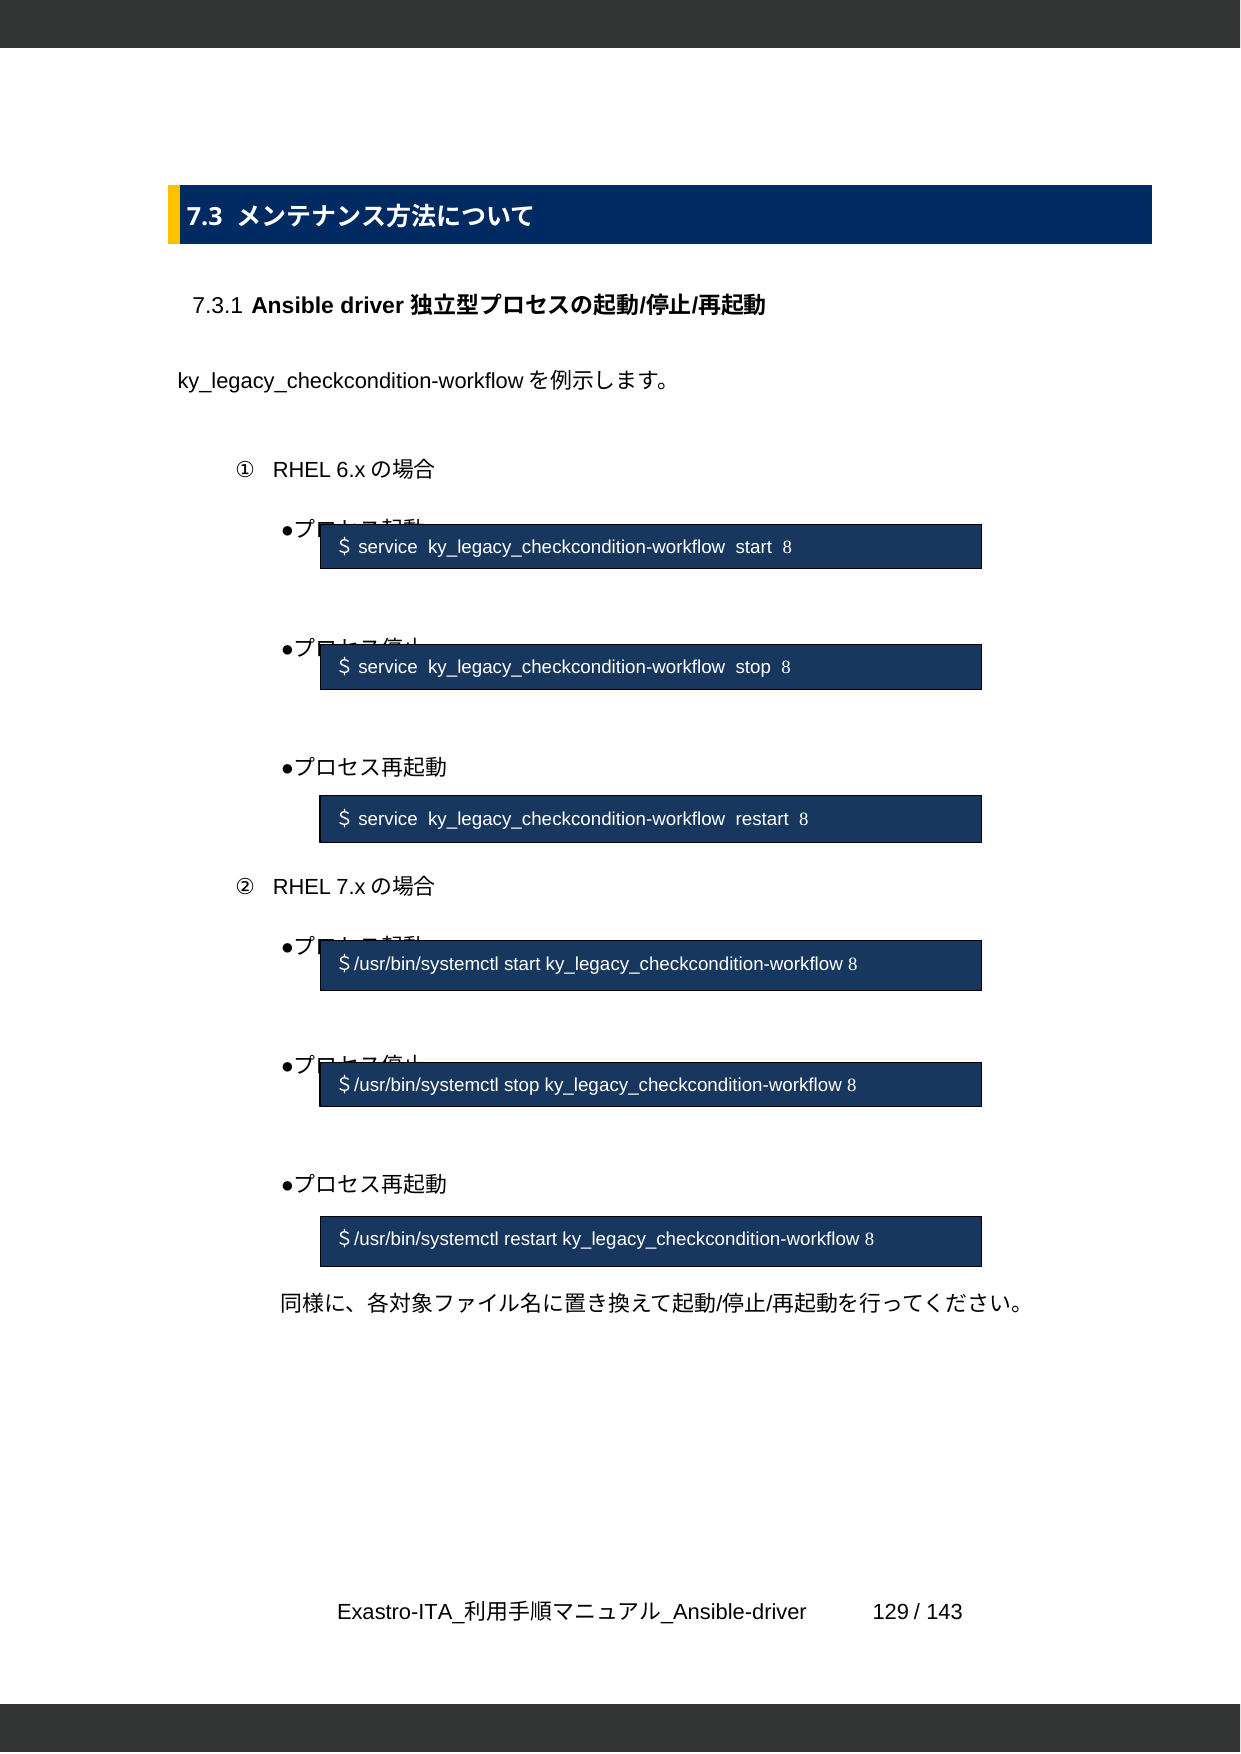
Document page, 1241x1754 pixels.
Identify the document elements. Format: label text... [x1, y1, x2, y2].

picture [0, 1704, 1241, 1752]
text ●プロセス起動 [281, 915, 1152, 974]
text ●プロセス停止 [281, 617, 1152, 676]
picture [0, 0, 1241, 48]
text 同様に、各対象ファイル名に置き換えて起動/停止/再起動を行ってください。 [281, 1272, 1152, 1332]
subtitle Ansible driver 独立型プロセスの起動/停止/再起動 [192, 274, 1152, 334]
subtitle メンテナンス方法について [180, 185, 1152, 244]
list RHEL 6.xの場合 [235, 438, 1152, 498]
text ●プロセス起動 [281, 498, 1152, 557]
text ●プロセス再起動 [281, 736, 1152, 796]
text ●プロセス停止 [281, 1034, 1152, 1093]
text ky_legacy_checkcondition-workflowを例示します。 [177, 349, 1152, 408]
text ●プロセス再起動 [281, 1153, 1152, 1213]
list RHEL 7.xの場合 [235, 855, 1152, 915]
